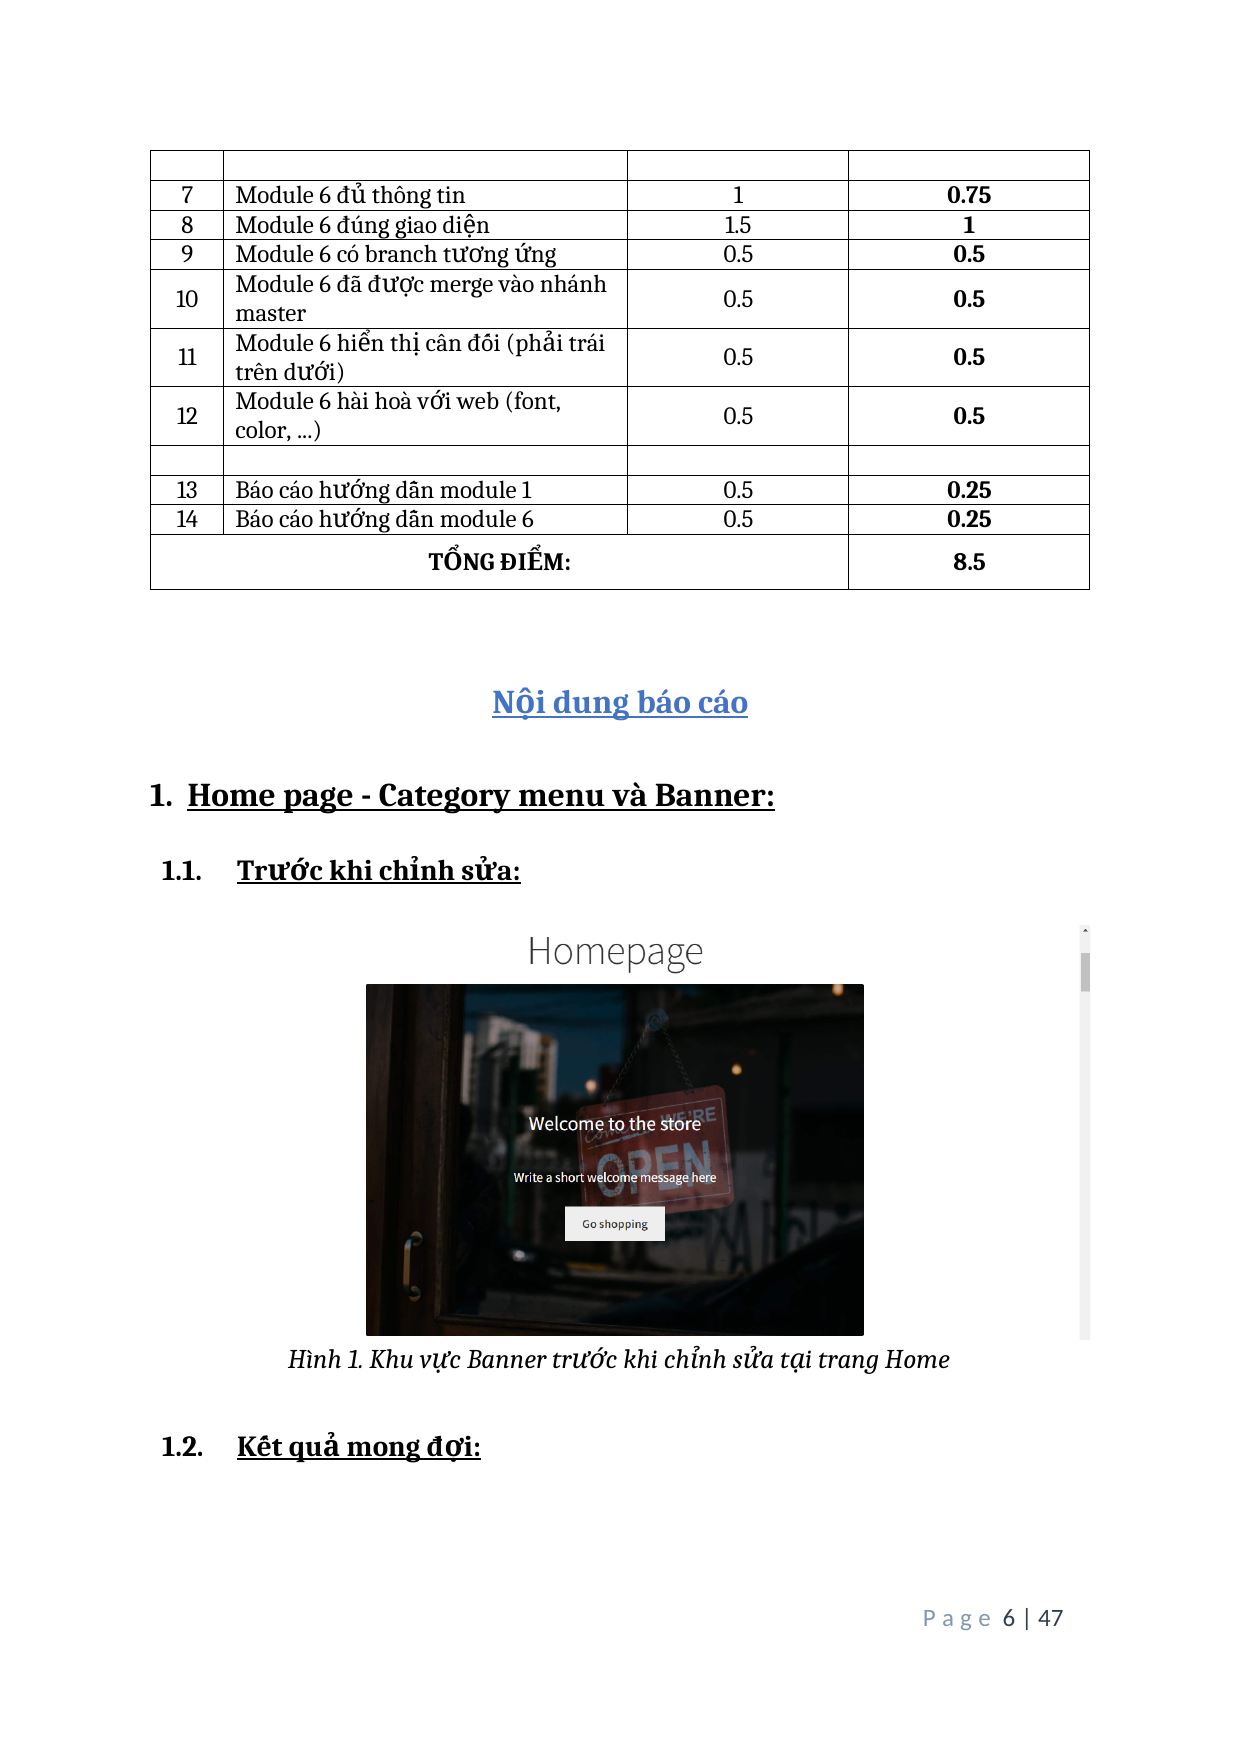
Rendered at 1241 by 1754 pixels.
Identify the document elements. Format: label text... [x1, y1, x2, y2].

picture [150, 925, 1091, 1340]
table_cell Module 6 có branch tương ứng [224, 240, 627, 269]
table_cell Module 6 đã được merge vào nhánh master [224, 270, 627, 328]
table_cell 0.5 [849, 270, 1089, 328]
table_cell 0.75 [849, 181, 1089, 209]
table_cell 0.5 [849, 329, 1089, 386]
table_cell Module 6 hiển thị cân đối (phải trái trên dưới) [224, 329, 627, 386]
table_cell [628, 446, 848, 474]
table_cell 13 [151, 476, 223, 504]
table_cell 0.5 [628, 387, 848, 445]
text Trước khi chỉnh sửa: [162, 854, 1090, 887]
table_cell 11 [151, 329, 223, 386]
table_cell [628, 151, 848, 180]
table_cell 10 [151, 270, 223, 328]
table_cell [151, 151, 223, 180]
table_cell 1 [628, 181, 848, 209]
table_cell 0.5 [628, 270, 848, 328]
table_cell 1.5 [628, 211, 848, 239]
table_cell [849, 151, 1089, 180]
table_cell 8 [151, 211, 223, 239]
table_cell [849, 446, 1089, 474]
table_cell 7 [151, 181, 223, 209]
table_cell 0.5 [849, 240, 1089, 269]
table_cell 0.5 [628, 476, 848, 504]
table_cell Module 6 hài hoà với web (font, color, ...) [224, 387, 627, 445]
table_cell 9 [151, 240, 223, 269]
table_cell 8.5 [849, 535, 1089, 589]
table_cell 0.5 [628, 505, 848, 534]
table_cell Module 6 đủ thông tin [224, 181, 627, 209]
table_cell 14 [151, 505, 223, 534]
table_cell 0.25 [849, 476, 1089, 504]
table_cell 0.5 [628, 240, 848, 269]
table_cell 0.5 [628, 329, 848, 386]
table_cell [224, 446, 627, 474]
table_cell 1 [849, 211, 1089, 239]
table_cell Báo cáo hướng dẫn module 6 [224, 505, 627, 534]
table_cell Module 6 đúng giao diện [224, 211, 627, 239]
text Hình 1. Khu vực Banner trước khi chỉnh sửa tại trang Home [150, 1344, 1090, 1375]
table_cell Báo cáo hướng dẫn module 1 [224, 476, 627, 504]
text Home page - Category menu và Banner: [150, 777, 1090, 815]
table_cell 0.5 [849, 387, 1089, 445]
text Nội dung báo cáo [150, 683, 1090, 722]
table_cell 12 [151, 387, 223, 445]
text Kết quả mong đợi: [162, 1430, 1090, 1463]
table_cell [224, 151, 627, 180]
table_cell TỔNG ĐIỂM: [151, 535, 848, 589]
table_cell 0.25 [849, 505, 1089, 534]
table_cell [151, 446, 223, 474]
